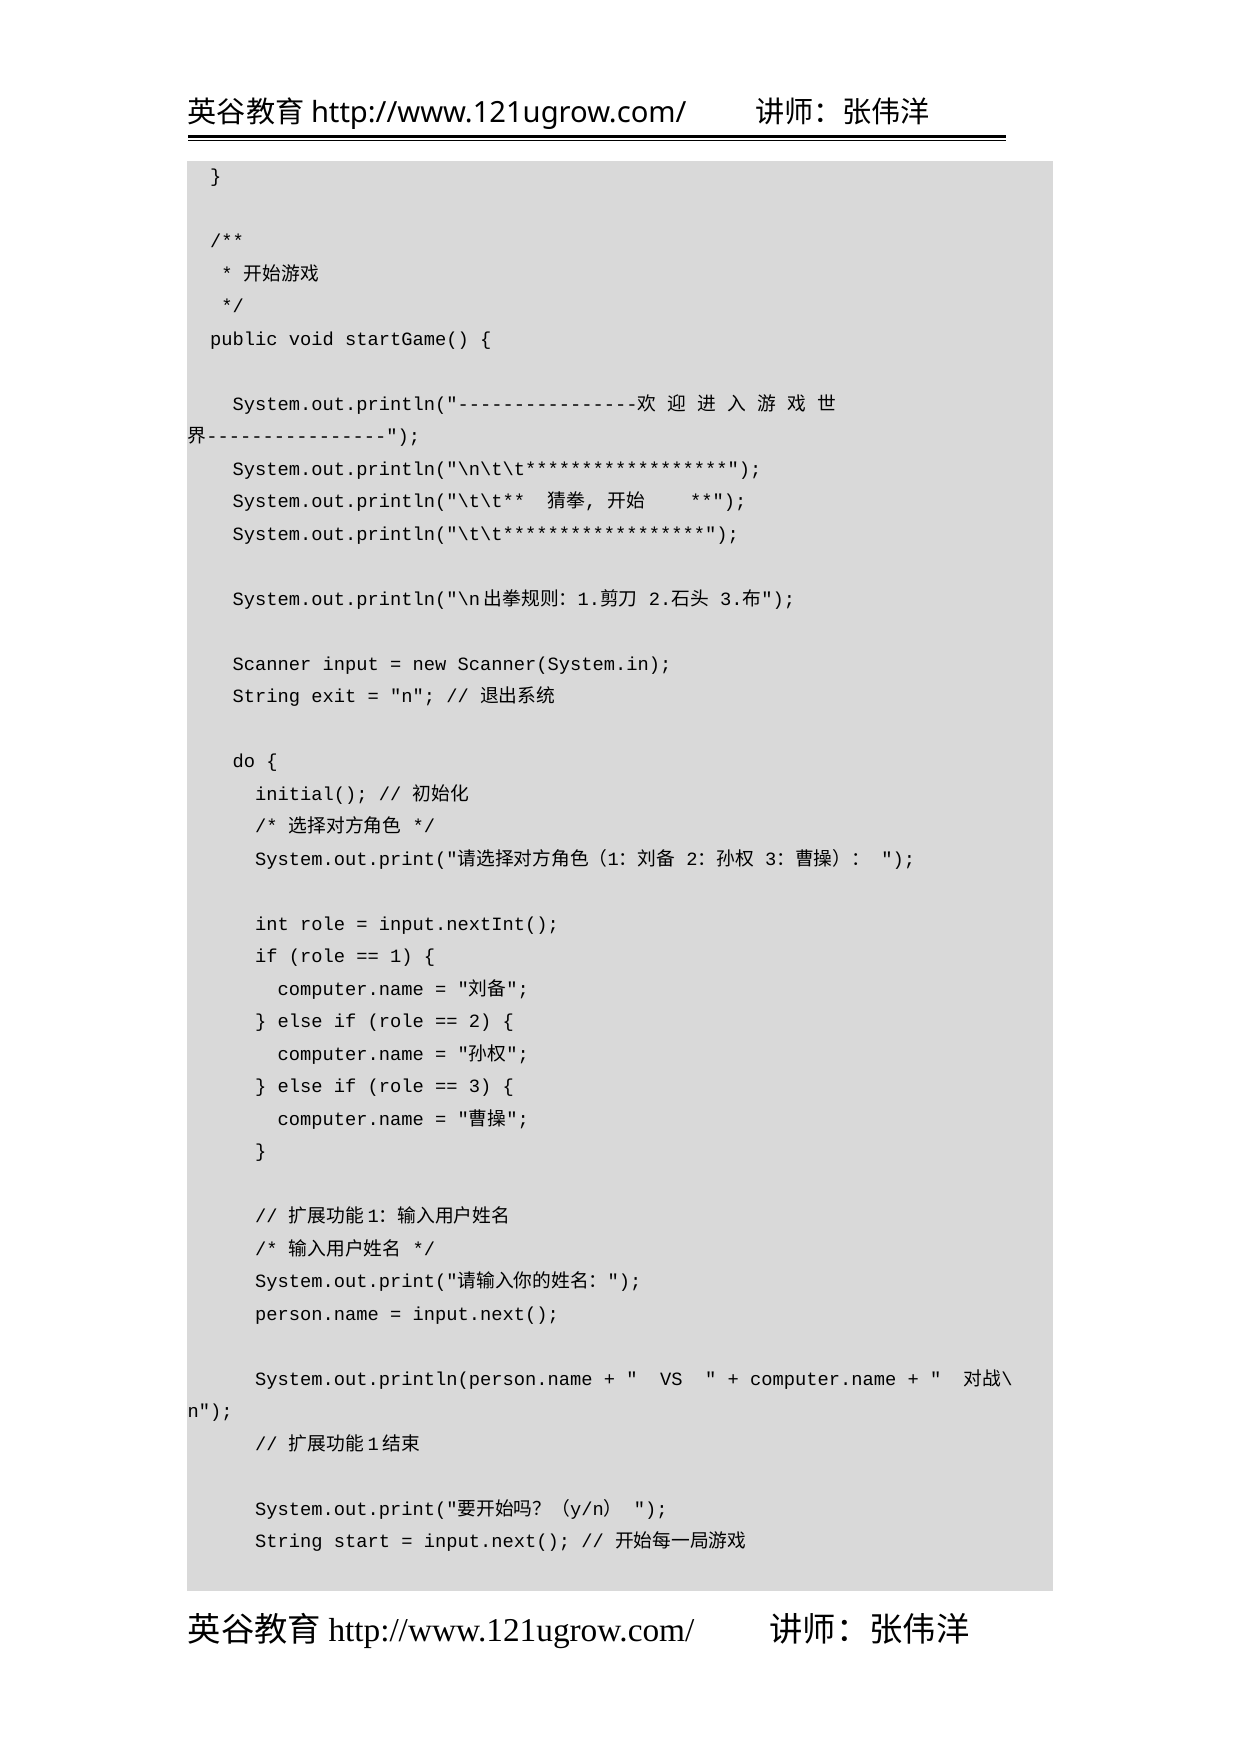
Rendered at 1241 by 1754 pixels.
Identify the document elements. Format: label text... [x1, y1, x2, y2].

text String exit = "n"; // 退出系统 [187, 681, 1053, 714]
text System.out.println("\t\t** 猜拳, 开始 **"); [187, 486, 1053, 519]
text Scanner input = new Scanner(System.in); [187, 649, 1053, 681]
text // 扩展功能1：输入用户姓名 [187, 1201, 1053, 1234]
text computer.name = "曹操"; [187, 1104, 1053, 1136]
text /** [187, 226, 1053, 259]
text System.out.print("要开始吗？（y/n） "); [187, 1494, 1053, 1526]
text } [187, 1136, 1053, 1169]
text int role = input.nextInt(); [187, 909, 1053, 941]
text if (role == 1) { [187, 941, 1053, 974]
text System.out.println("\n出拳规则：1.剪刀 2.石头 3.布"); [187, 584, 1053, 616]
text String start = input.next(); // 开始每一局游戏 [187, 1526, 1053, 1559]
text * 开始游戏 [187, 259, 1053, 291]
text System.out.println("\t\t******************"); [187, 519, 1053, 551]
text System.out.println(person.name + " VS " + computer.name + " 对战\n"); [187, 1364, 1053, 1429]
text computer.name = "孙权"; [187, 1039, 1053, 1071]
text computer.name = "刘备"; [187, 974, 1053, 1006]
text System.out.println("\n\t\t******************"); [187, 454, 1053, 486]
text System.out.print("请输入你的姓名："); [187, 1266, 1053, 1299]
text /* 输入用户姓名 */ [187, 1234, 1053, 1266]
text initial(); // 初始化 [187, 779, 1053, 811]
text System.out.println("----------------欢 迎 进 入 游 戏 世 界----------------"); [187, 389, 1053, 454]
text */ [187, 291, 1053, 324]
text do { [187, 746, 1053, 779]
text System.out.print("请选择对方角色（1：刘备 2：孙权 3：曹操）： "); [187, 844, 1053, 876]
text } else if (role == 2) { [187, 1006, 1053, 1039]
text /* 选择对方角色 */ [187, 811, 1053, 844]
text person.name = input.next(); [187, 1299, 1053, 1331]
text // 扩展功能1结束 [187, 1429, 1053, 1461]
text public void startGame() { [187, 324, 1053, 356]
text } [187, 161, 1053, 194]
text } else if (role == 3) { [187, 1071, 1053, 1104]
